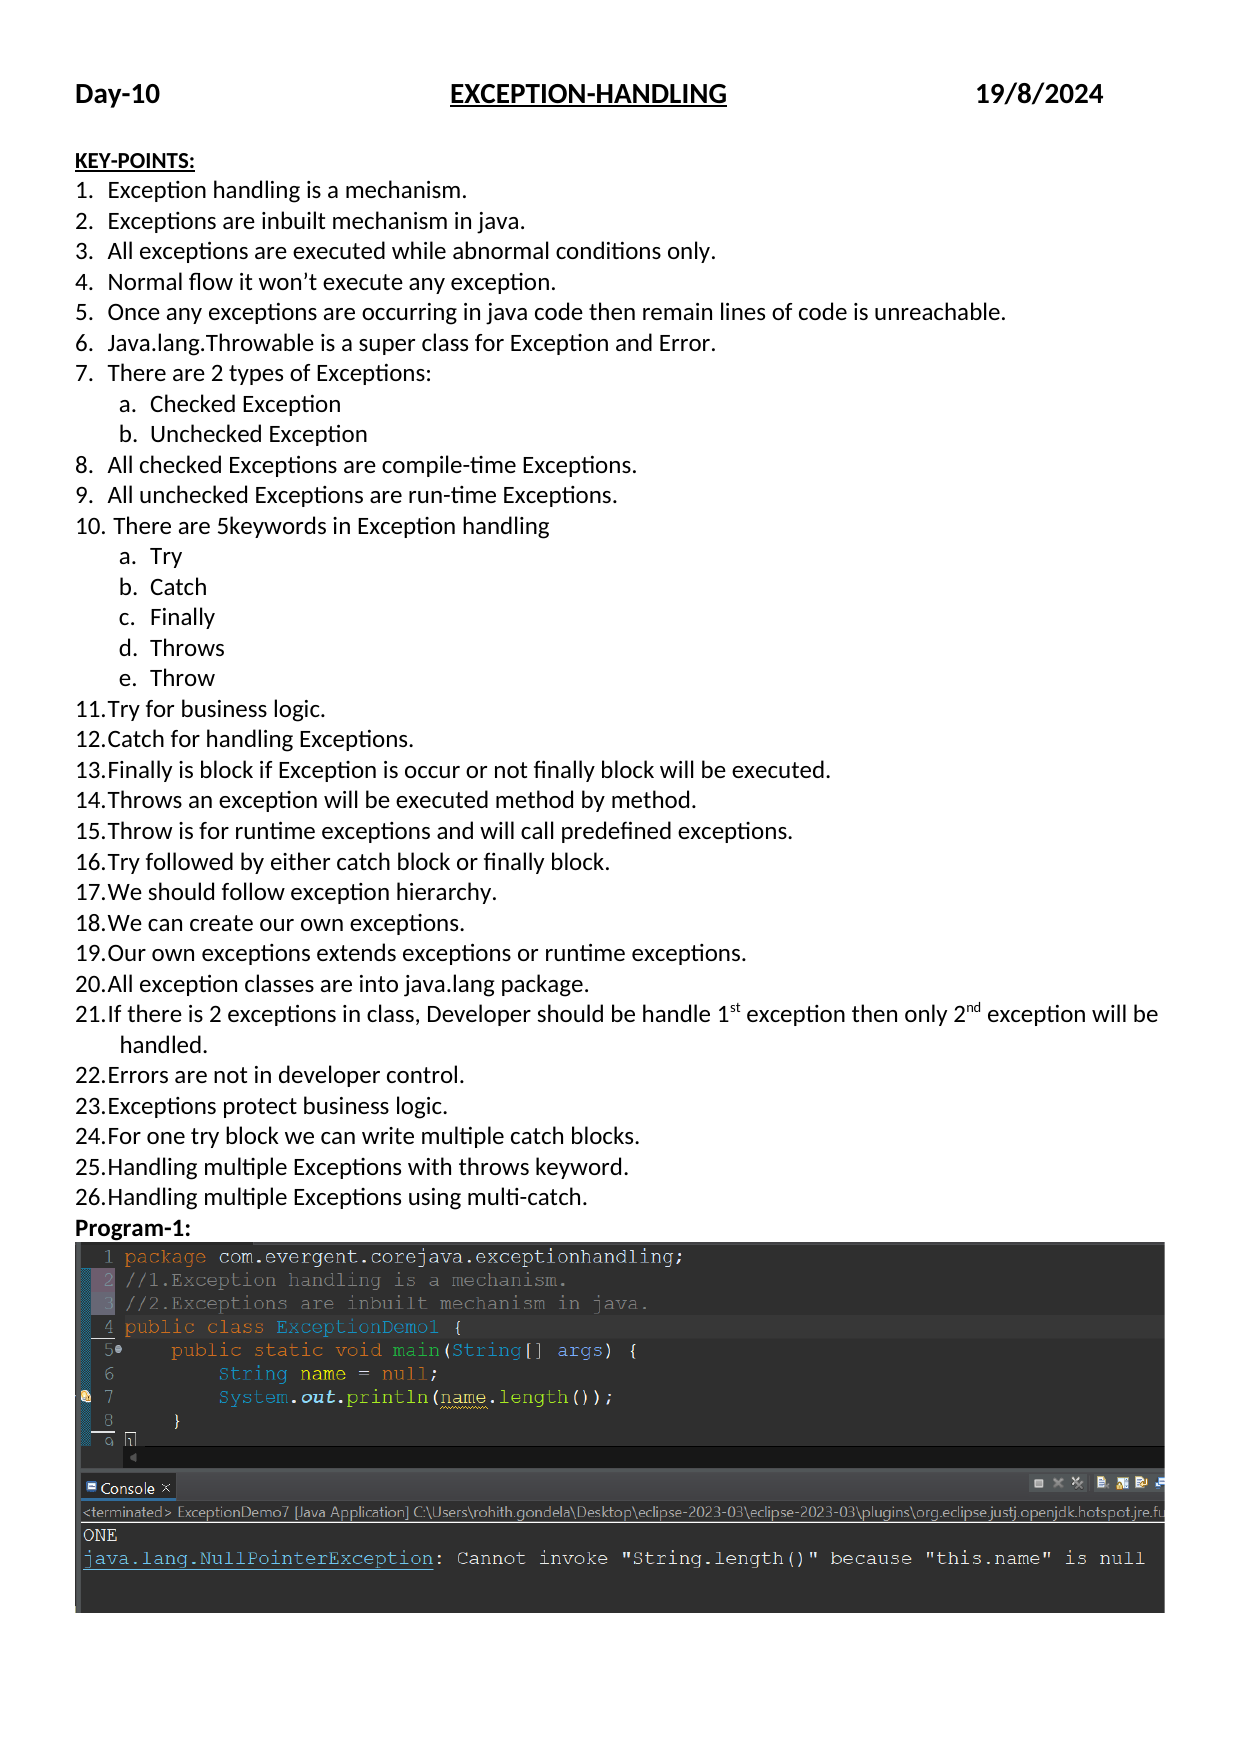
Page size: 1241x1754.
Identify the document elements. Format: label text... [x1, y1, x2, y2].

list All exception classes are into java.lang package. [75, 968, 1165, 998]
list Errors are not in developer control. [75, 1059, 1165, 1090]
list If there is 2 exceptions in class, Developer should be handle 1st exception then only 2nd exception will be handled. [75, 998, 1165, 1059]
list Catch for handling Exceptions. [75, 724, 1165, 754]
list Throw [119, 663, 1165, 693]
list Catch [119, 571, 1165, 602]
list Throw is for runtime exceptions and will call predefined exceptions. [75, 815, 1165, 846]
list We should follow exception hierarchy. [75, 876, 1165, 907]
list Handling multiple Exceptions with throws keyword. [75, 1151, 1165, 1181]
list All exceptions are executed while abnormal conditions only. [75, 235, 1165, 266]
list Our own exceptions extends exceptions or runtime exceptions. [75, 937, 1165, 968]
list Exceptions protect business logic. [75, 1090, 1165, 1120]
list All unchecked Exceptions are run-time Exceptions. [75, 479, 1165, 510]
list Throws an exception will be executed method by method. [75, 785, 1165, 815]
list Finally is block if Exception is occur or not finally block will be executed. [75, 754, 1165, 785]
list Day-10 EXCEPTION-HANDLING 19/8/2024 [75, 75, 1165, 111]
list Try followed by either catch block or finally block. [75, 846, 1165, 876]
list Exceptions are inbuilt mechanism in java. [75, 205, 1165, 235]
list There are 2 types of Exceptions: [75, 357, 1165, 388]
list Handling multiple Exceptions using multi-catch. [75, 1181, 1165, 1212]
list Normal flow it won’t execute any exception. [75, 266, 1165, 296]
list Once any exceptions are occurring in java code then remain lines of code is unreachable. [75, 296, 1165, 327]
list Checked Exception [119, 388, 1165, 418]
list KEY-POINTS: [75, 146, 1165, 174]
list There are 5keywords in Exception handling [75, 510, 1165, 541]
list Try for business logic. [75, 693, 1165, 724]
list Unchecked Exception [119, 418, 1165, 449]
list Java.lang.Throwable is a super class for Exception and Error. [75, 327, 1165, 357]
list We can create our own exceptions. [75, 907, 1165, 937]
list Exception handling is a mechanism. [75, 174, 1165, 205]
list Program-1: [75, 1212, 1165, 1242]
picture [75, 1242, 1165, 1613]
list For one try block we can write multiple catch blocks. [75, 1120, 1165, 1151]
list Try [119, 541, 1165, 571]
list Finally [119, 602, 1165, 632]
list Throws [119, 632, 1165, 663]
list All checked Exceptions are compile-time Exceptions. [75, 449, 1165, 479]
